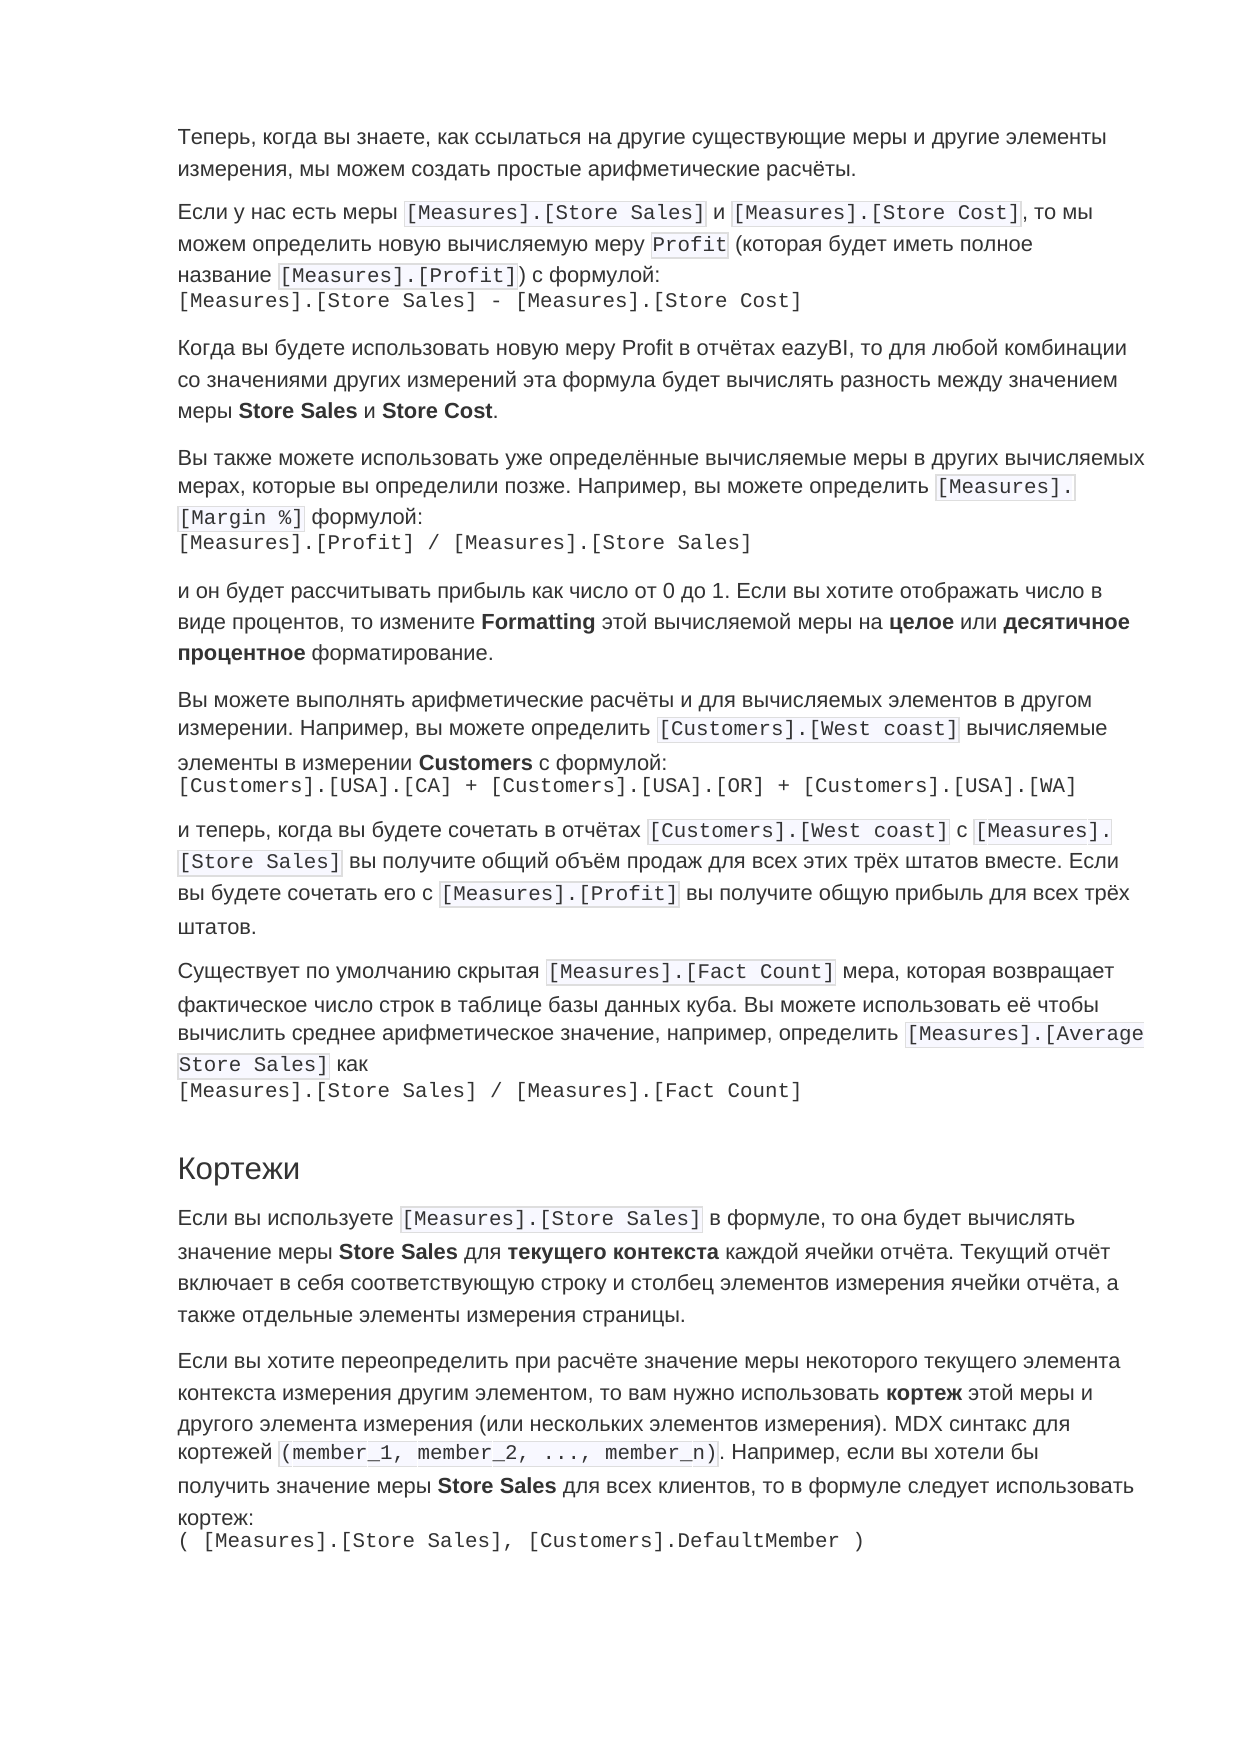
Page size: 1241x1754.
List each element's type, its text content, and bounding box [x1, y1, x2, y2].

table_header [Measures].[Store Sales] / [Measures].[Fact Count] [177, 1080, 1240, 1103]
text Если у нас есть меры [Measures].[Store Sales] и [Measures].[Store Cost], то мы можем определить новую вычисляемую меру Profit (которая будет иметь полное название [Measures].[Profit]) с формулой: [177, 196, 1152, 290]
text Существует по умолчанию скрытая [Measures].[Fact Count] мера, которая возвращает фактическое число строк в таблице базы данных куба. Вы можете использовать её чтобы вычислить среднее арифметическое значение, например, определить [Measures].[Average Store Sales] как [177, 955, 1152, 1080]
table_header ( [Measures].[Store Sales], [Customers].DefaultMember ) [177, 1530, 1240, 1553]
text и теперь, когда вы будете сочетать в отчётах [Customers].[West coast] с [Measures].[Store Sales] вы получите общий объём продаж для всех этих трёх штатов вместе. Если вы будете сочетать его с [Measures].[Profit] вы получите общую прибыль для всех трёх штатов. [177, 814, 1152, 939]
text Если вы хотите переопределить при расчёте значение меры некоторого текущего элемента контекста измерения другим элементом, то вам нужно использовать кортеж этой меры и другого элемента измерения (или нескольких элементов измерения). MDX синтакс для кортежей (member_1, member_2, ..., member_n). Например, если вы хотели бы получить значение меры Store Sales для всех клиентов, то в формуле следует использовать кортеж: [177, 1342, 1152, 1530]
text и он будет рассчитывать прибыль как число от 0 до 1. Если вы хотите отображать число в виде процентов, то измените Formatting этой вычисляемой меры на целое или десятичное процентное форматирование. [177, 572, 1152, 665]
text Если вы используете [Measures].[Store Sales] в формуле, то она будет вычислять значение меры Store Sales для текущего контекста каждой ячейки отчёта. Текущий отчёт включает в себя соответствующую строку и столбец элементов измерения ячейки отчёта, а также отдельные элементы измерения страницы. [177, 1202, 1152, 1327]
table_header [Measures].[Profit] / [Measures].[Store Sales] [177, 533, 1240, 556]
text Теперь, когда вы знаете, как ссылаться на другие существующие меры и другие элементы измерения, мы можем создать простые арифметические расчёты. [177, 118, 1152, 181]
text Вы также можете использовать уже определённые вычисляемые меры в других вычисляемых мерах, которые вы определили позже. Например, вы можете определить [Measures].[Margin %] формулой: [177, 439, 1152, 532]
table_header [Measures].[Store Sales] - [Measures].[Store Cost] [177, 290, 1240, 314]
table_header [Customers].[USA].[CA] + [Customers].[USA].[OR] + [Customers].[USA].[WA] [177, 775, 1240, 798]
text Кортежи [177, 1150, 1152, 1186]
text Вы можете выполнять арифметические расчёты и для вычисляемых элементов в другом измерении. Например, вы можете определить [Customers].[West coast] вычисляемые элементы в измерении Customers с формулой: [177, 681, 1152, 775]
text Когда вы будете использовать новую меру Profit в отчётах eazyBI, то для любой комбинации со значениями других измерений эта формула будет вычислять разность между значением меры Store Sales и Store Cost. [177, 329, 1152, 423]
